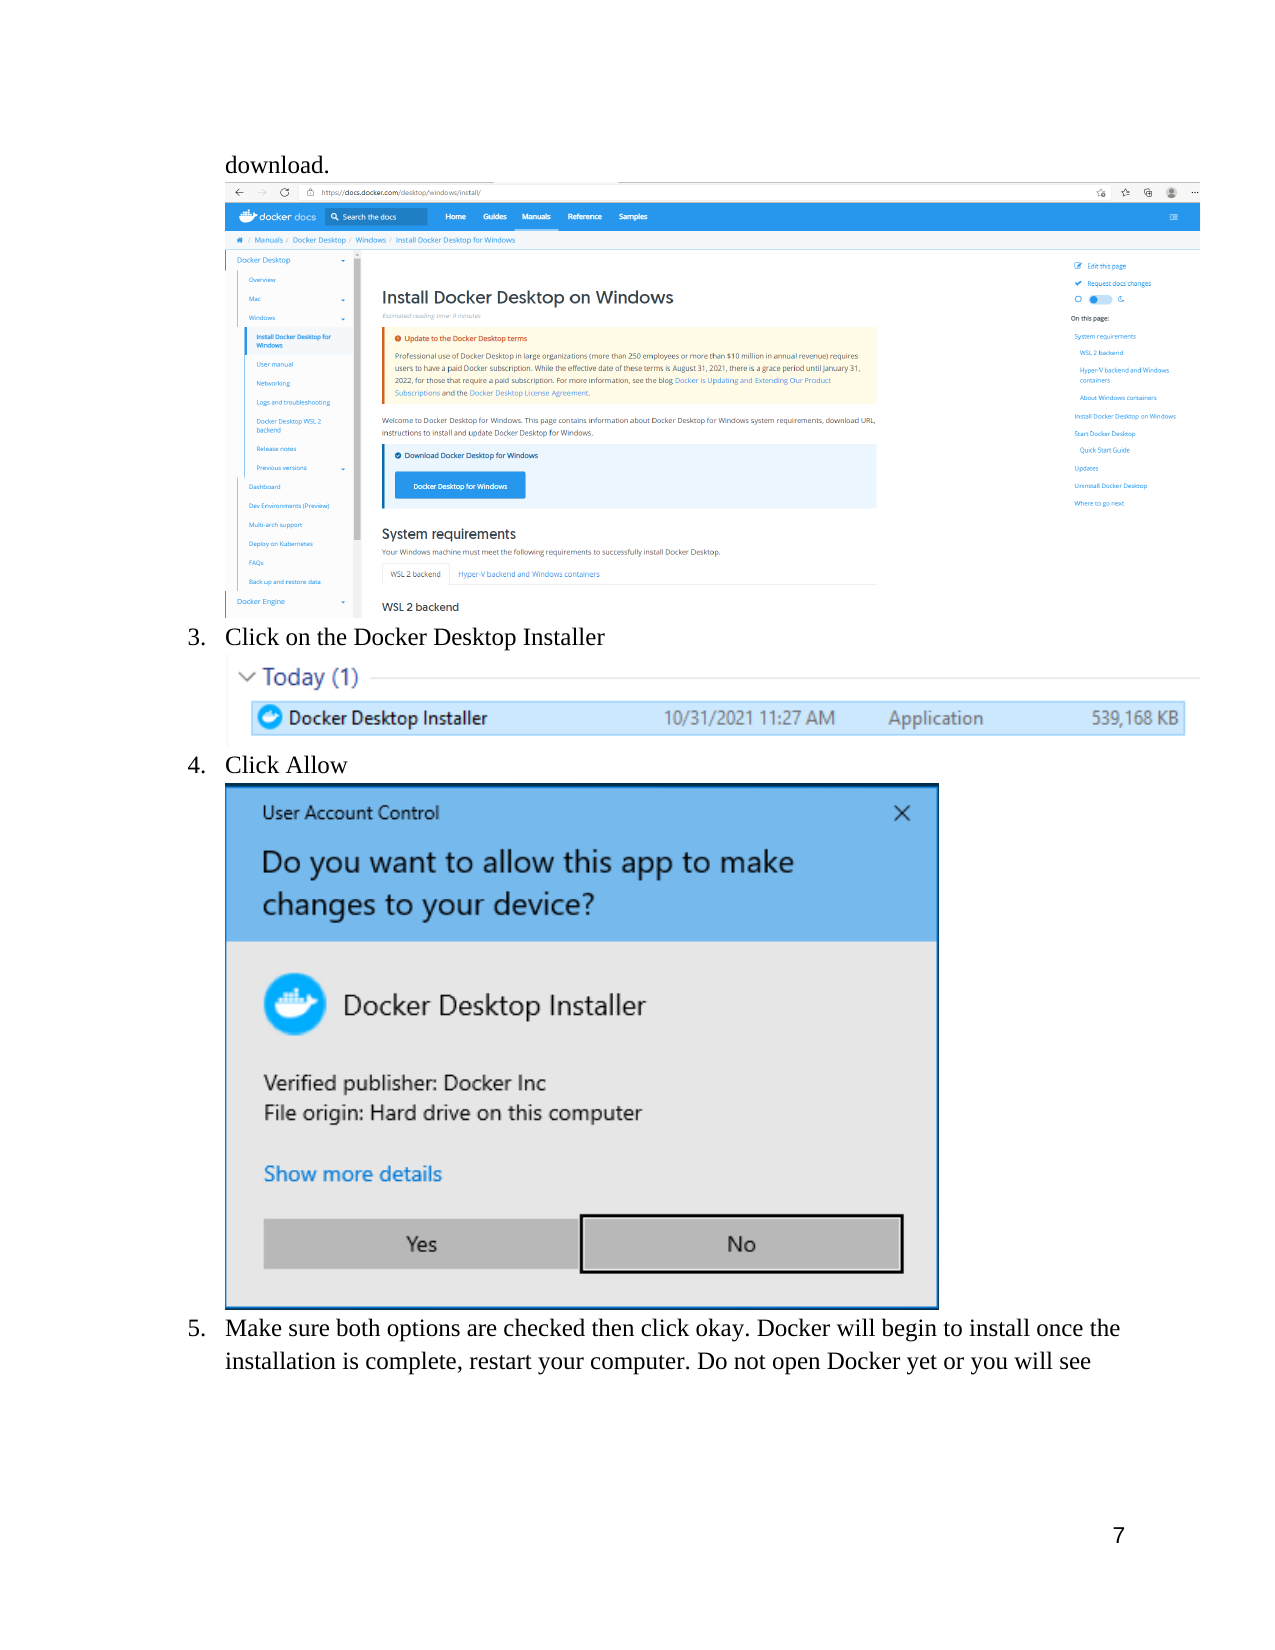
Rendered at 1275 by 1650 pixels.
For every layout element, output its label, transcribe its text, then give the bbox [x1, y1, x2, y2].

picture [225, 654, 1200, 747]
list Click Allow [187, 750, 1125, 779]
picture [225, 783, 939, 1310]
picture [225, 182, 1200, 618]
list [187, 1313, 1125, 1375]
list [187, 150, 1125, 618]
